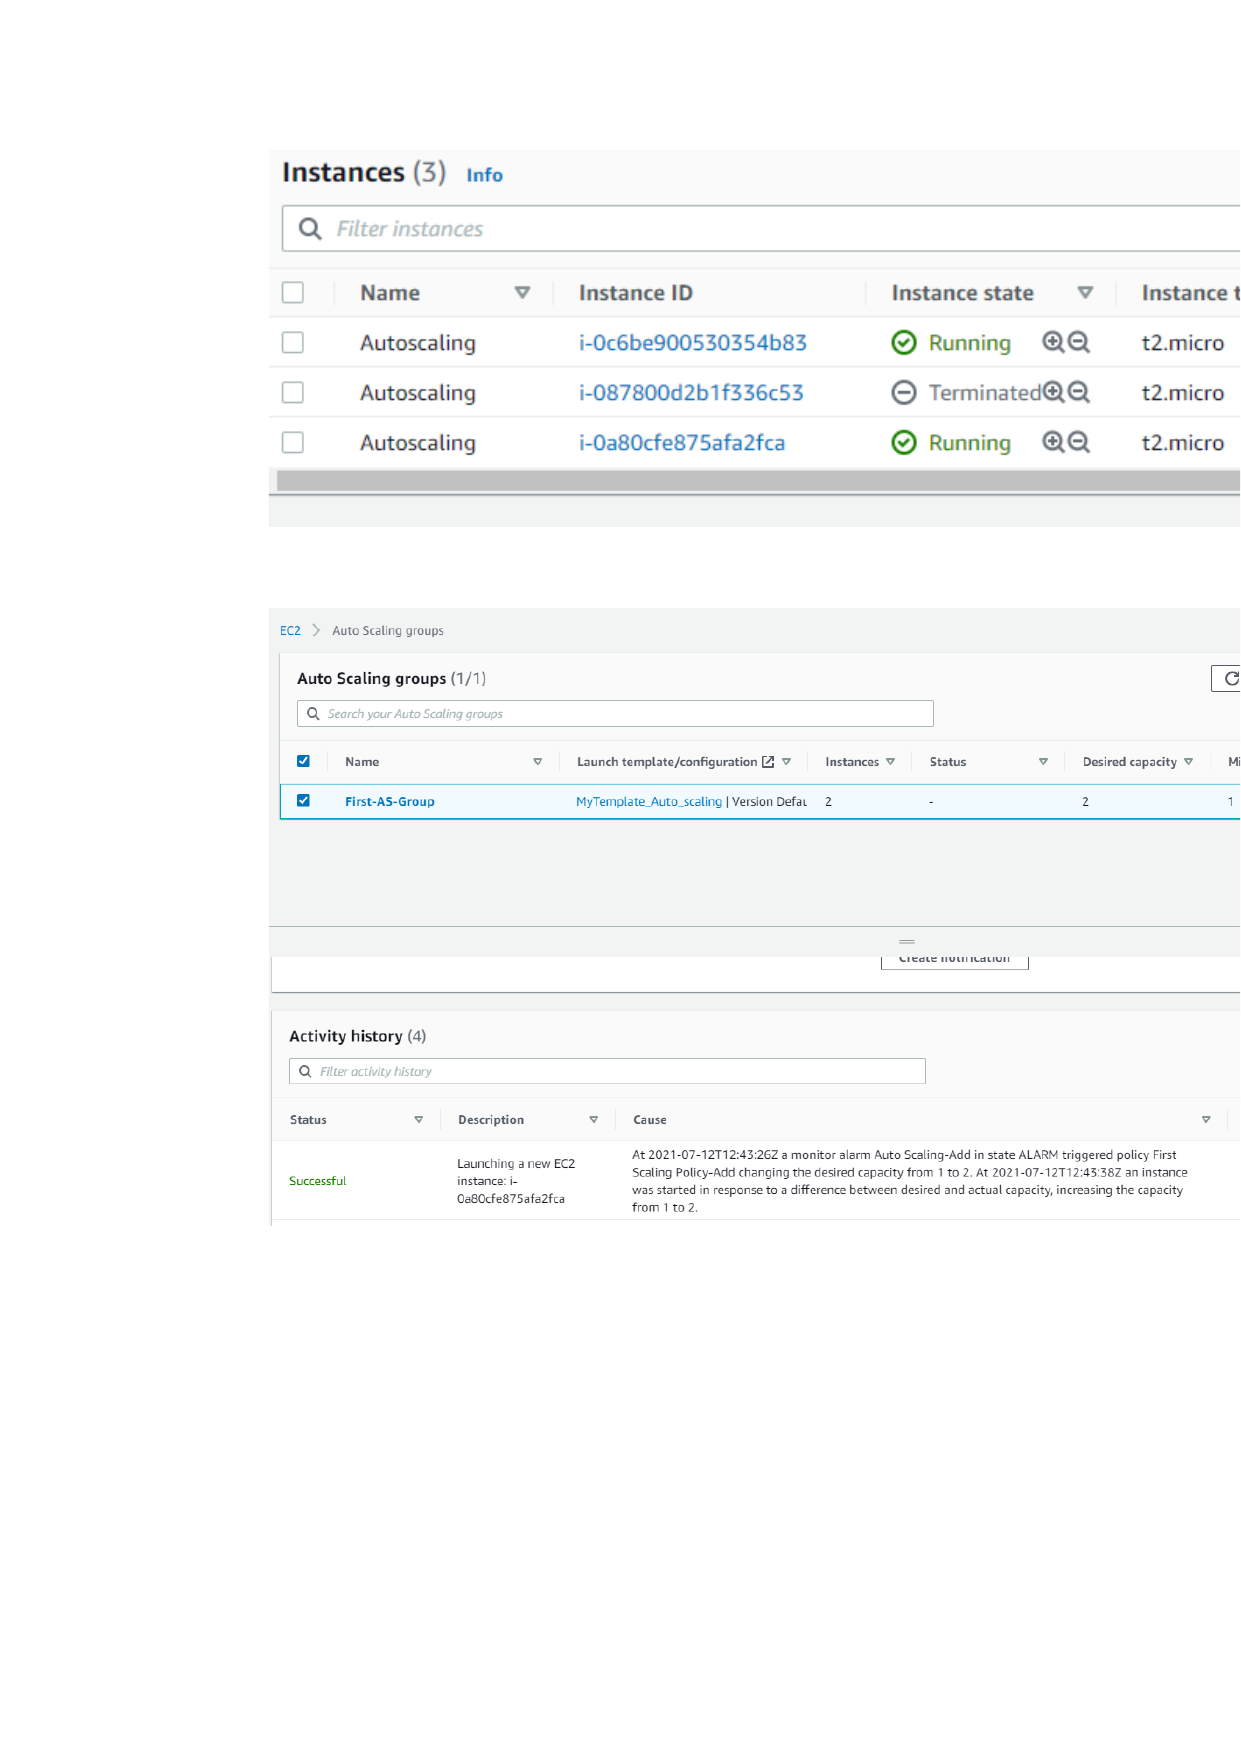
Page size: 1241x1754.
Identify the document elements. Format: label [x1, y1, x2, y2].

picture [268, 608, 1241, 1226]
picture [268, 150, 1241, 527]
